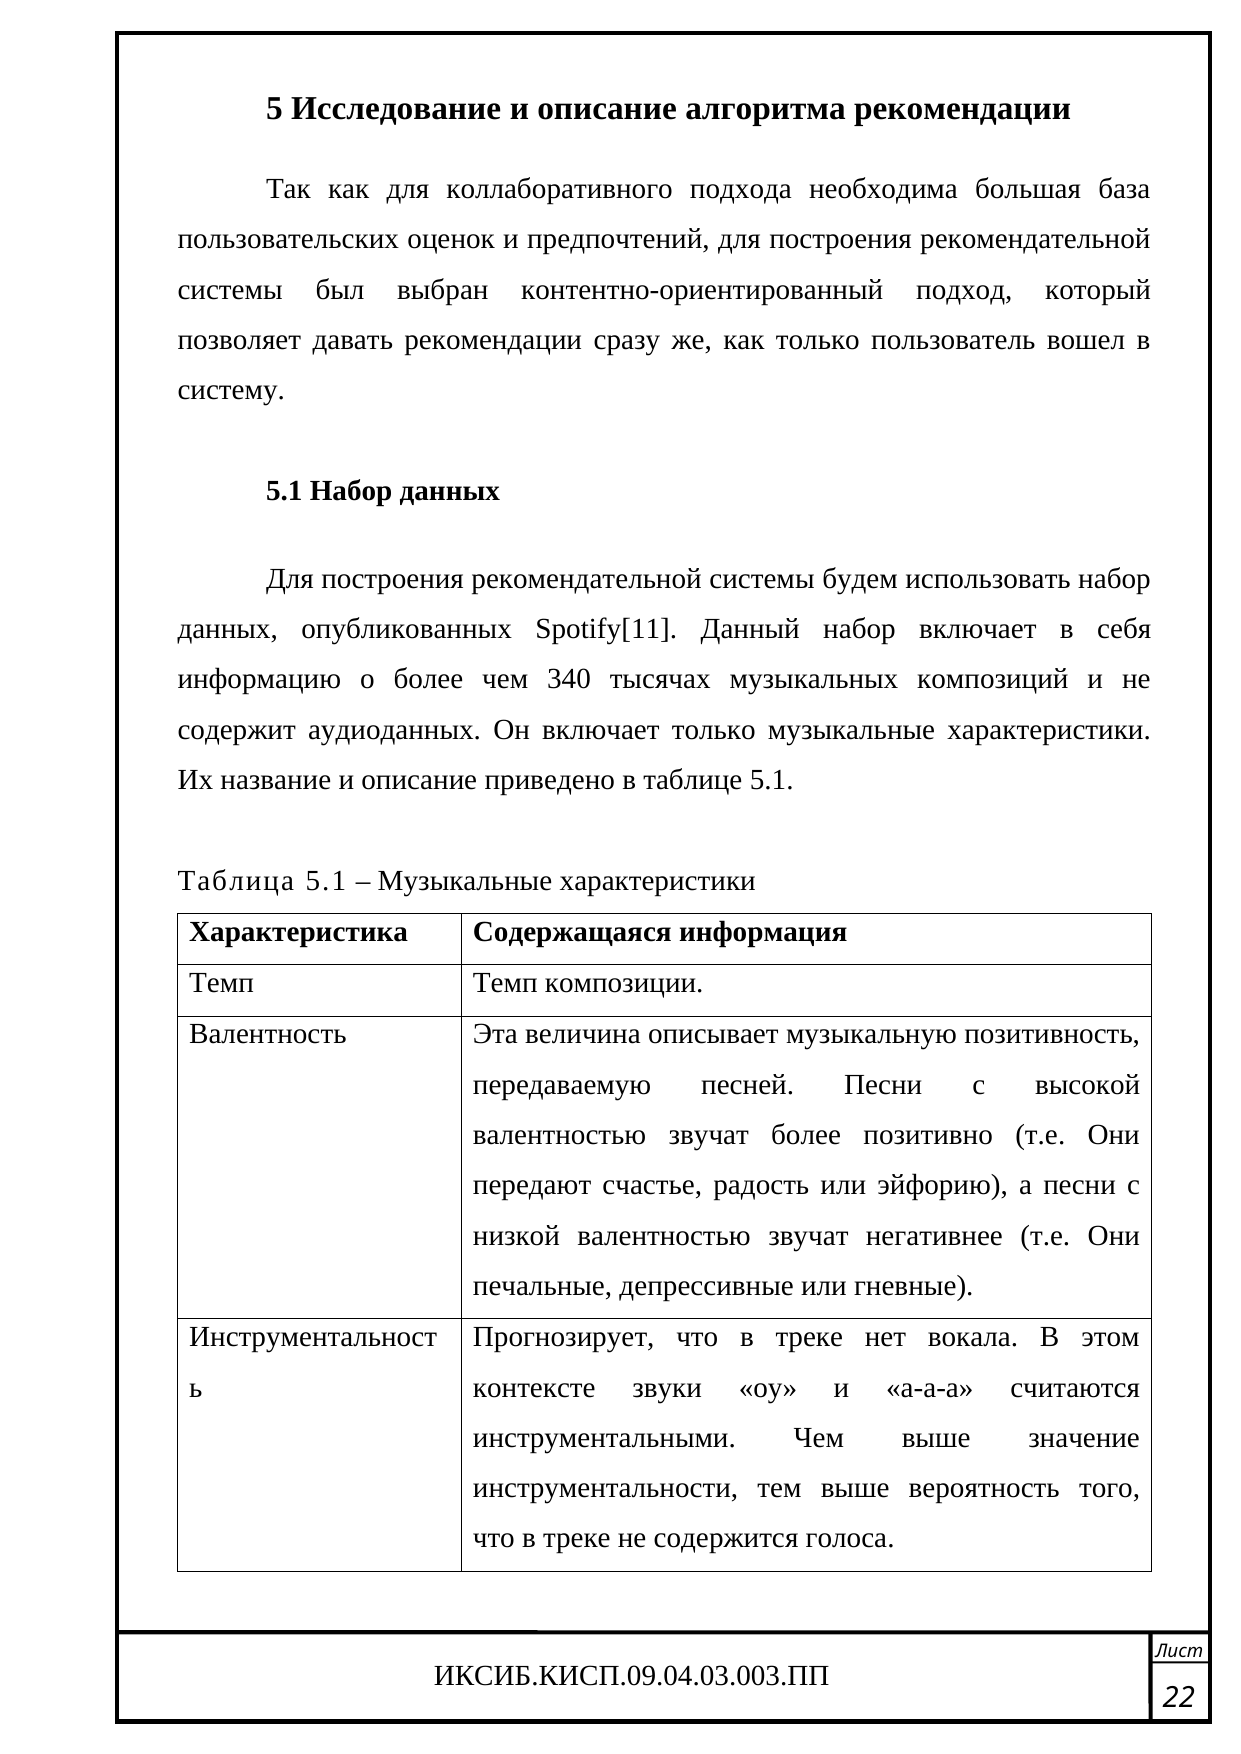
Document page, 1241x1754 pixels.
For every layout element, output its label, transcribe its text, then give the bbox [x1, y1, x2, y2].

table_cell Эта величина описывает музыкальную позитивность, передаваемую песней. Песни с высокой валентностью звучат более позитивно (т.е. Они передают счастье, радость или эйфорию), а песни с низкой валентностью звучат негативнее (т.е. Они печальные, депрессивные или гневные). [462, 1017, 1151, 1318]
table_cell Прогнозирует, что в треке нет вокала. В этом контексте звуки «оу» и «а-а-а» считаются инструментальными. Чем выше значение инструментальности, тем выше вероятность того, что в треке не содержится голоса. [462, 1319, 1151, 1571]
text Таблица 5.1 – Музыкальные характеристики [177, 863, 1152, 896]
table_cell Инструментальность [178, 1319, 461, 1571]
table_cell Валентность [178, 1017, 461, 1318]
table_header Характеристика [178, 914, 461, 964]
text 5.1 Набор данных [177, 473, 1152, 507]
text Так как для коллаборативного подхода необходима большая база пользовательских оценок и предпочтений, для построения рекомендательной системы был выбран контентно-ориентированный подход, который позволяет давать рекомендации сразу же, как только пользователь вошел в систему. [177, 171, 1152, 406]
text 5 Исследование и описание алгоритма рекомендации [177, 89, 1152, 127]
text Для построения рекомендательной системы будем использовать набор данных, опубликованных Spotify[11]. Данный набор включает в себя информацию о более чем 340 тысячах музыкальных композиций и не содержит аудиоданных. Он включает только музыкальные характеристики. Их название и описание приведено в таблице 5.1. [177, 561, 1152, 796]
table_cell Темп композиции. [462, 965, 1151, 1016]
table_header Содержащаяся информация [462, 914, 1151, 964]
table_cell Темп [178, 965, 461, 1016]
